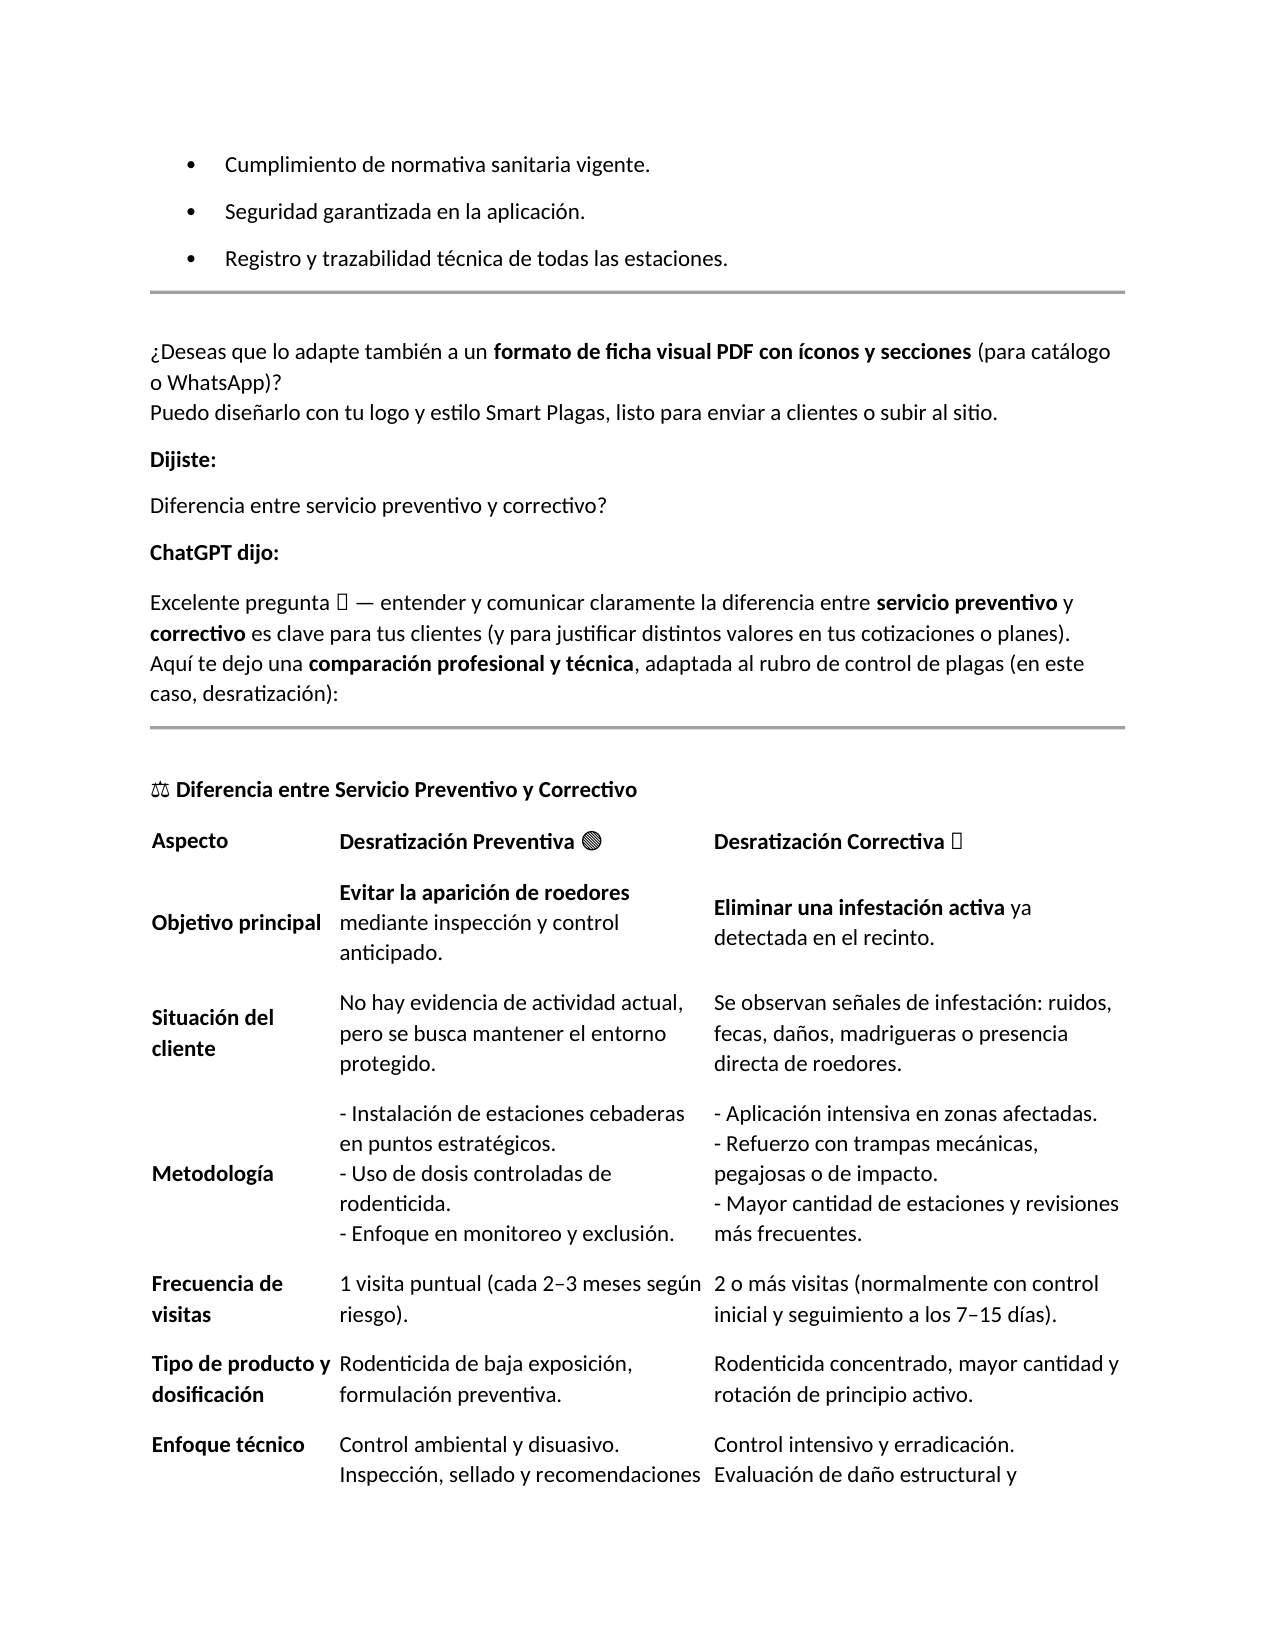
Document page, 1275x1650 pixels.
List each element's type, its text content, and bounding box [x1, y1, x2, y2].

list Cumplimiento de normativa sanitaria vigente. [187, 150, 1125, 178]
table_cell - Instalación de estaciones cebaderas en puntos estratégicos. - Uso de dosis controladas de rodenticida. - Enfoque en monitoreo y exclusión. [338, 1097, 712, 1268]
table_cell Situación del cliente [150, 987, 338, 1097]
table_cell Metodología [150, 1097, 338, 1268]
table_cell 2 o más visitas (normalmente con control inicial y seguimiento a los 7–15 días). [712, 1268, 1125, 1348]
table_cell Frecuencia de visitas [150, 1268, 338, 1348]
table_header Desratización Correctiva 🔴 [712, 824, 1125, 877]
text ¿Deseas que lo adapte también a un formato de ficha visual PDF con íconos y secciones (para catálogo o WhatsApp)? Puedo diseñarlo con tu logo y estilo Smart Plagas, listo para enviar a clientes o subir al sitio. [150, 337, 1125, 426]
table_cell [712, 1428, 1125, 1489]
table_cell Enfoque técnico [150, 1428, 338, 1489]
table_cell Rodenticida de baja exposición, formulación preventiva. [338, 1348, 712, 1428]
table_cell Eliminar una infestación activa ya detectada en el recinto. [712, 877, 1125, 987]
text Diferencia entre servicio preventivo y correctivo? [150, 492, 1125, 520]
text Excelente pregunta 👏 — entender y comunicar claramente la diferencia entre servicio preventivo y correctivo es clave para tus clientes (y para justificar distintos valores en tus cotizaciones o planes). Aquí te dejo una comparación profesional y técnica, adaptada al rubro de control de plagas (en este caso, desratización): [150, 585, 1125, 707]
table_cell 1 visita puntual (cada 2–3 meses según riesgo). [338, 1268, 712, 1348]
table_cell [338, 1428, 712, 1489]
list Registro y trazabilidad técnica de todas las estaciones. [187, 244, 1125, 272]
table_cell Rodenticida concentrado, mayor cantidad y rotación de principio activo. [712, 1348, 1125, 1428]
table_cell Objetivo principal [150, 877, 338, 987]
text ⚖️ Diferencia entre Servicio Preventivo y Correctivo [150, 773, 1125, 804]
table_cell No hay evidencia de actividad actual, pero se busca mantener el entorno protegido. [338, 987, 712, 1097]
list Seguridad garantizada en la aplicación. [187, 197, 1125, 225]
table_header Aspecto [150, 824, 338, 877]
text ChatGPT dijo: [150, 538, 1125, 567]
table_header Desratización Preventiva 🟢 [338, 824, 712, 877]
table_cell Tipo de producto y dosificación [150, 1348, 338, 1428]
table_cell Se observan señales de infestación: ruidos, fecas, daños, madrigueras o presencia directa de roedores. [712, 987, 1125, 1097]
text Dijiste: [150, 445, 1125, 473]
table_cell - Aplicación intensiva en zonas afectadas. - Refuerzo con trampas mecánicas, pegajosas o de impacto. - Mayor cantidad de estaciones y revisiones más frecuentes. [712, 1097, 1125, 1268]
table_cell Evitar la aparición de roedores mediante inspección y control anticipado. [338, 877, 712, 987]
